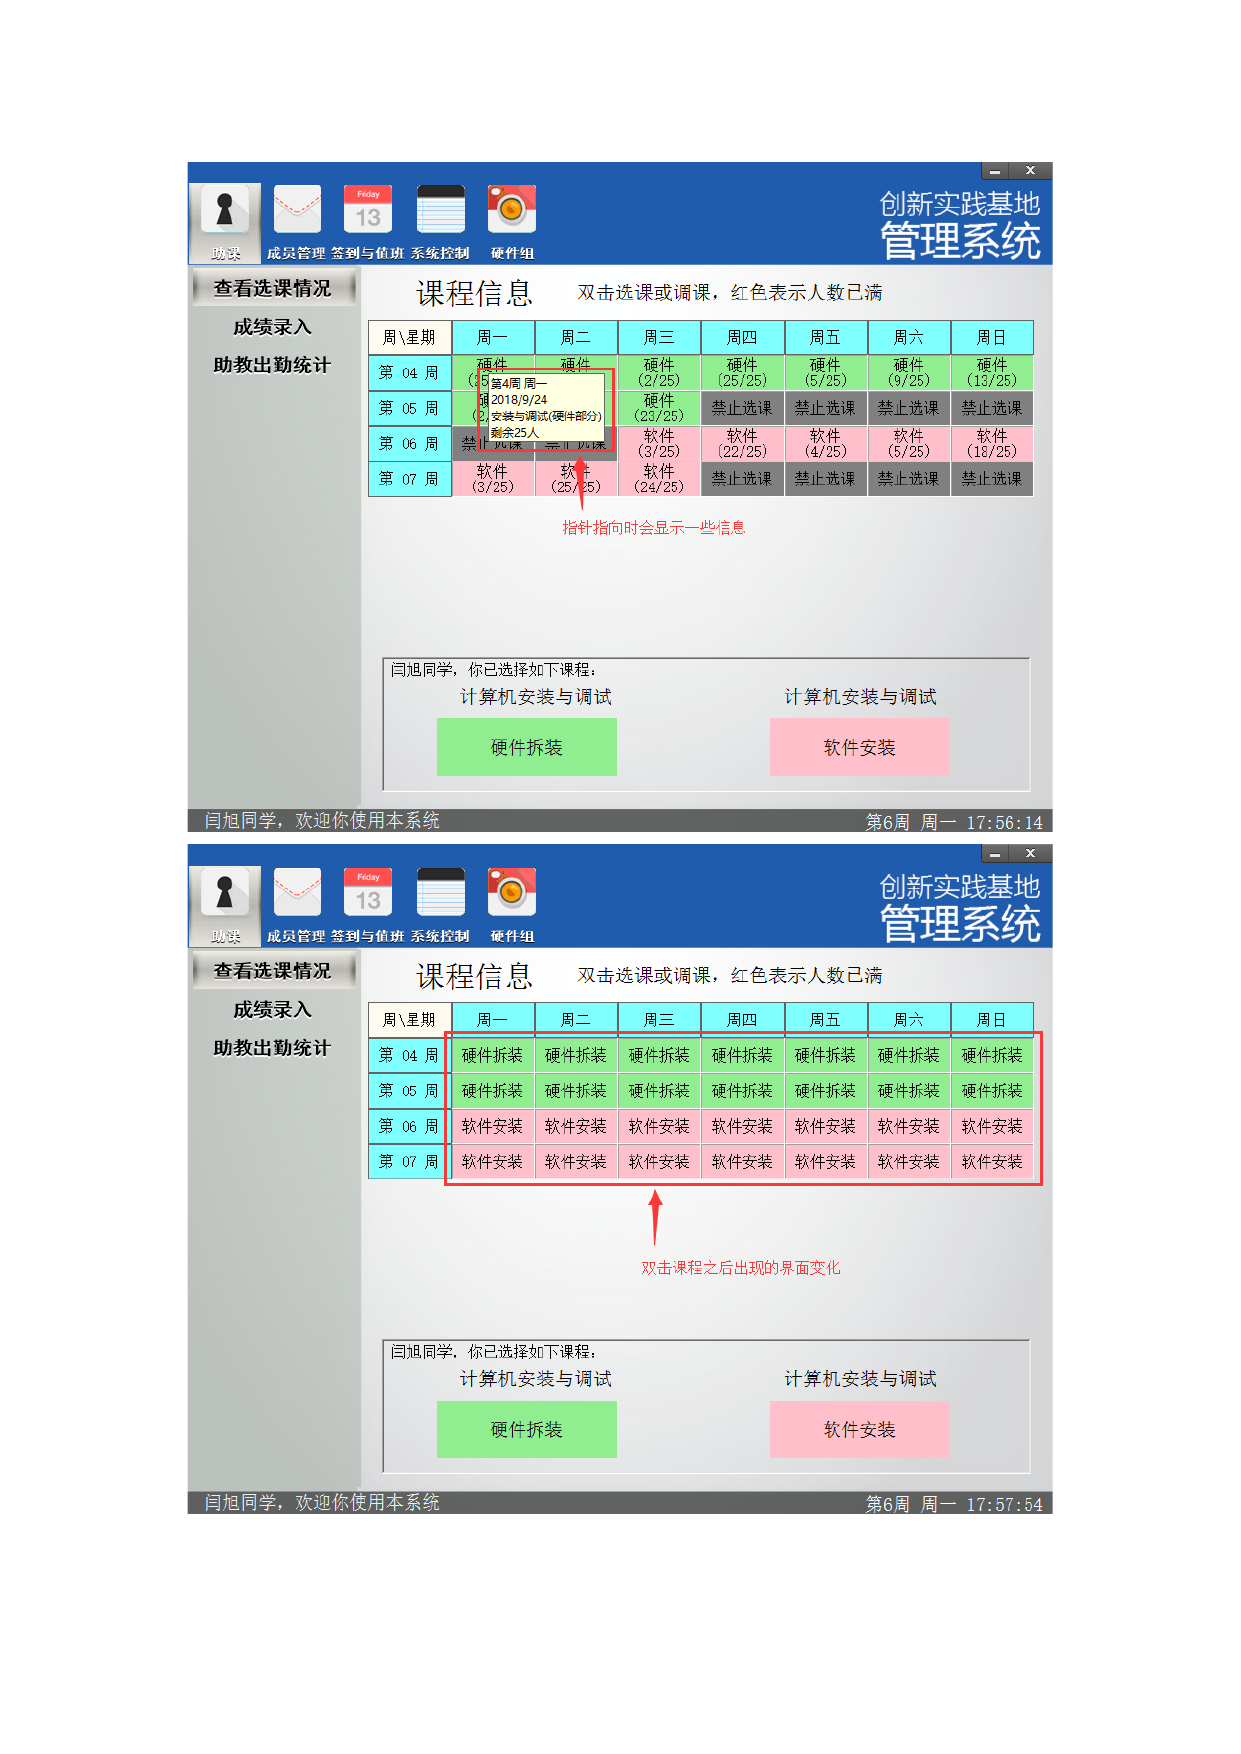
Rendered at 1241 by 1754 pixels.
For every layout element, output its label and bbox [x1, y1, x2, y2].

picture [187, 162, 1053, 832]
picture [187, 844, 1053, 1514]
